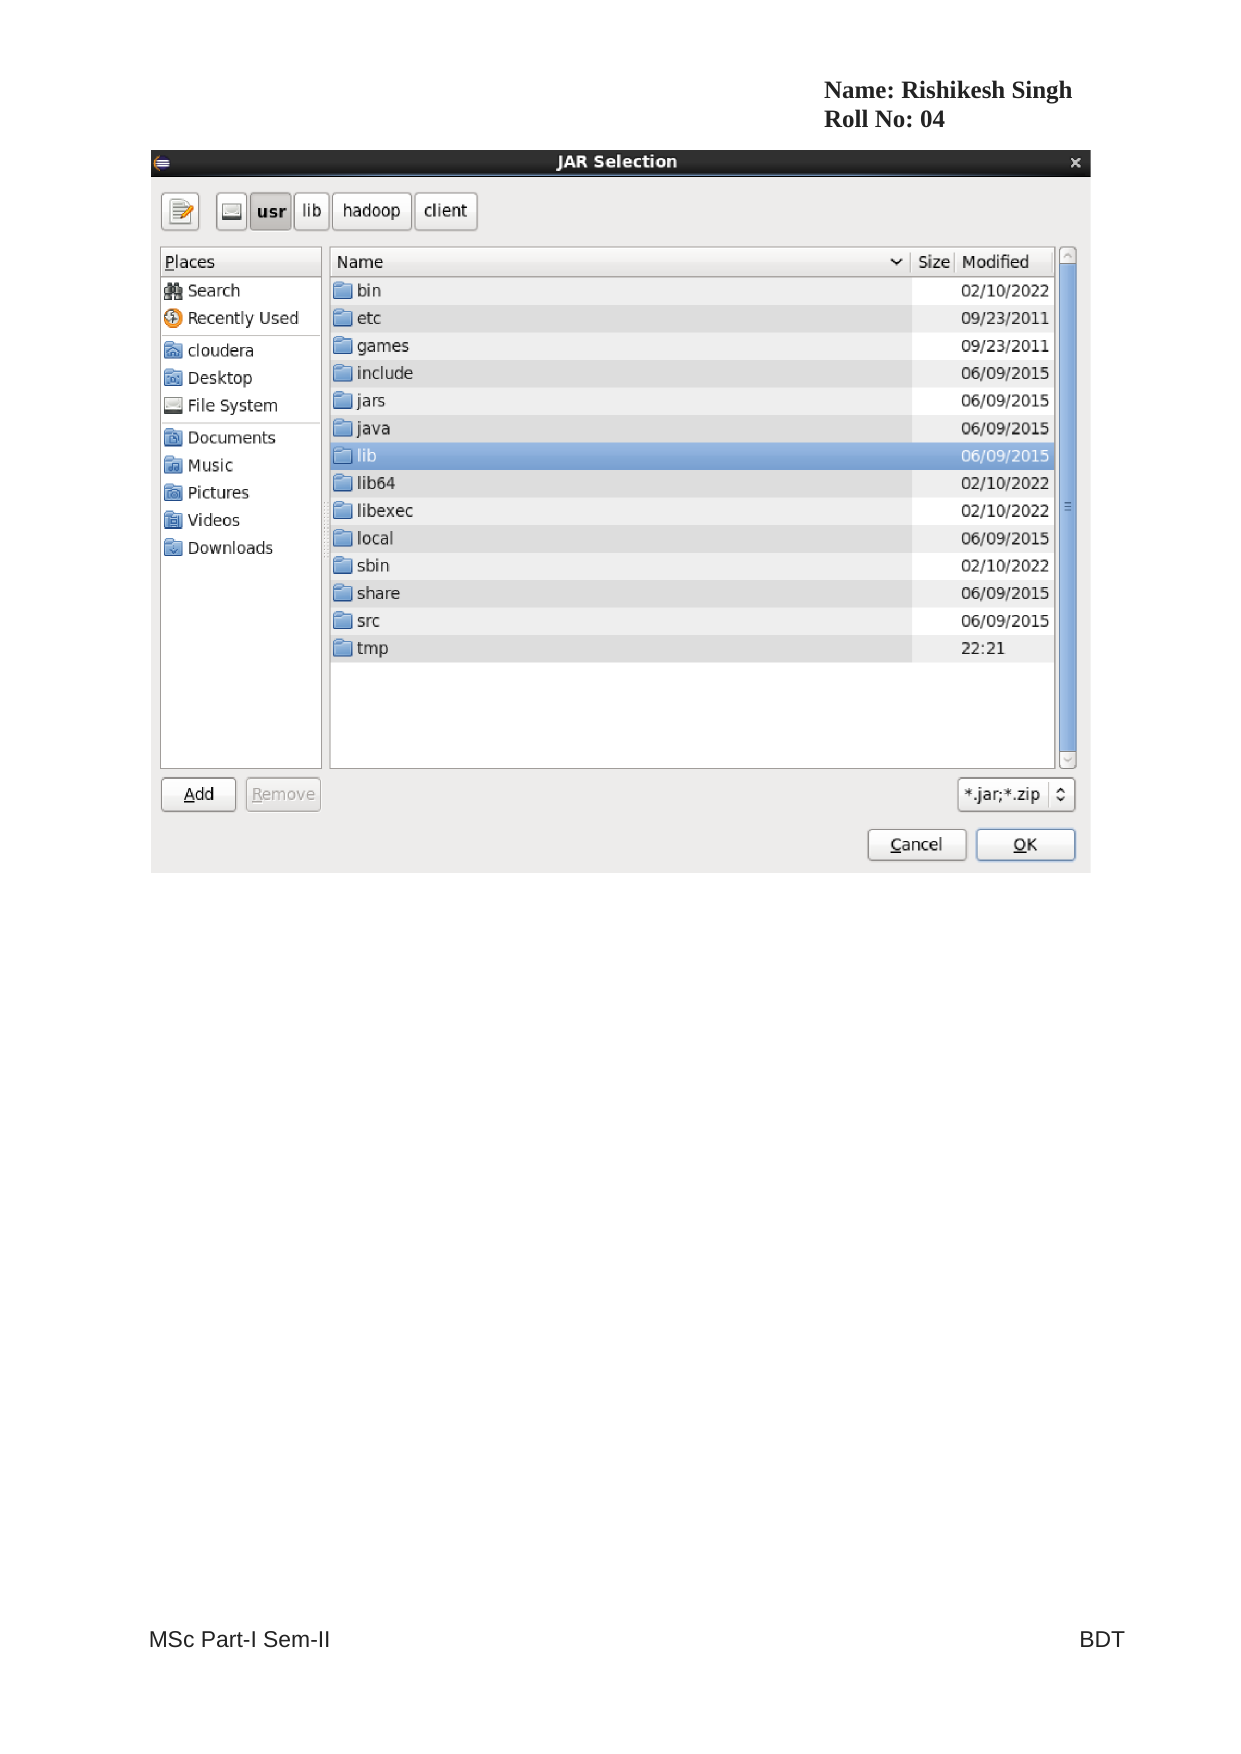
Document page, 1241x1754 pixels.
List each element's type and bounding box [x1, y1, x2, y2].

picture [150, 150, 1091, 873]
